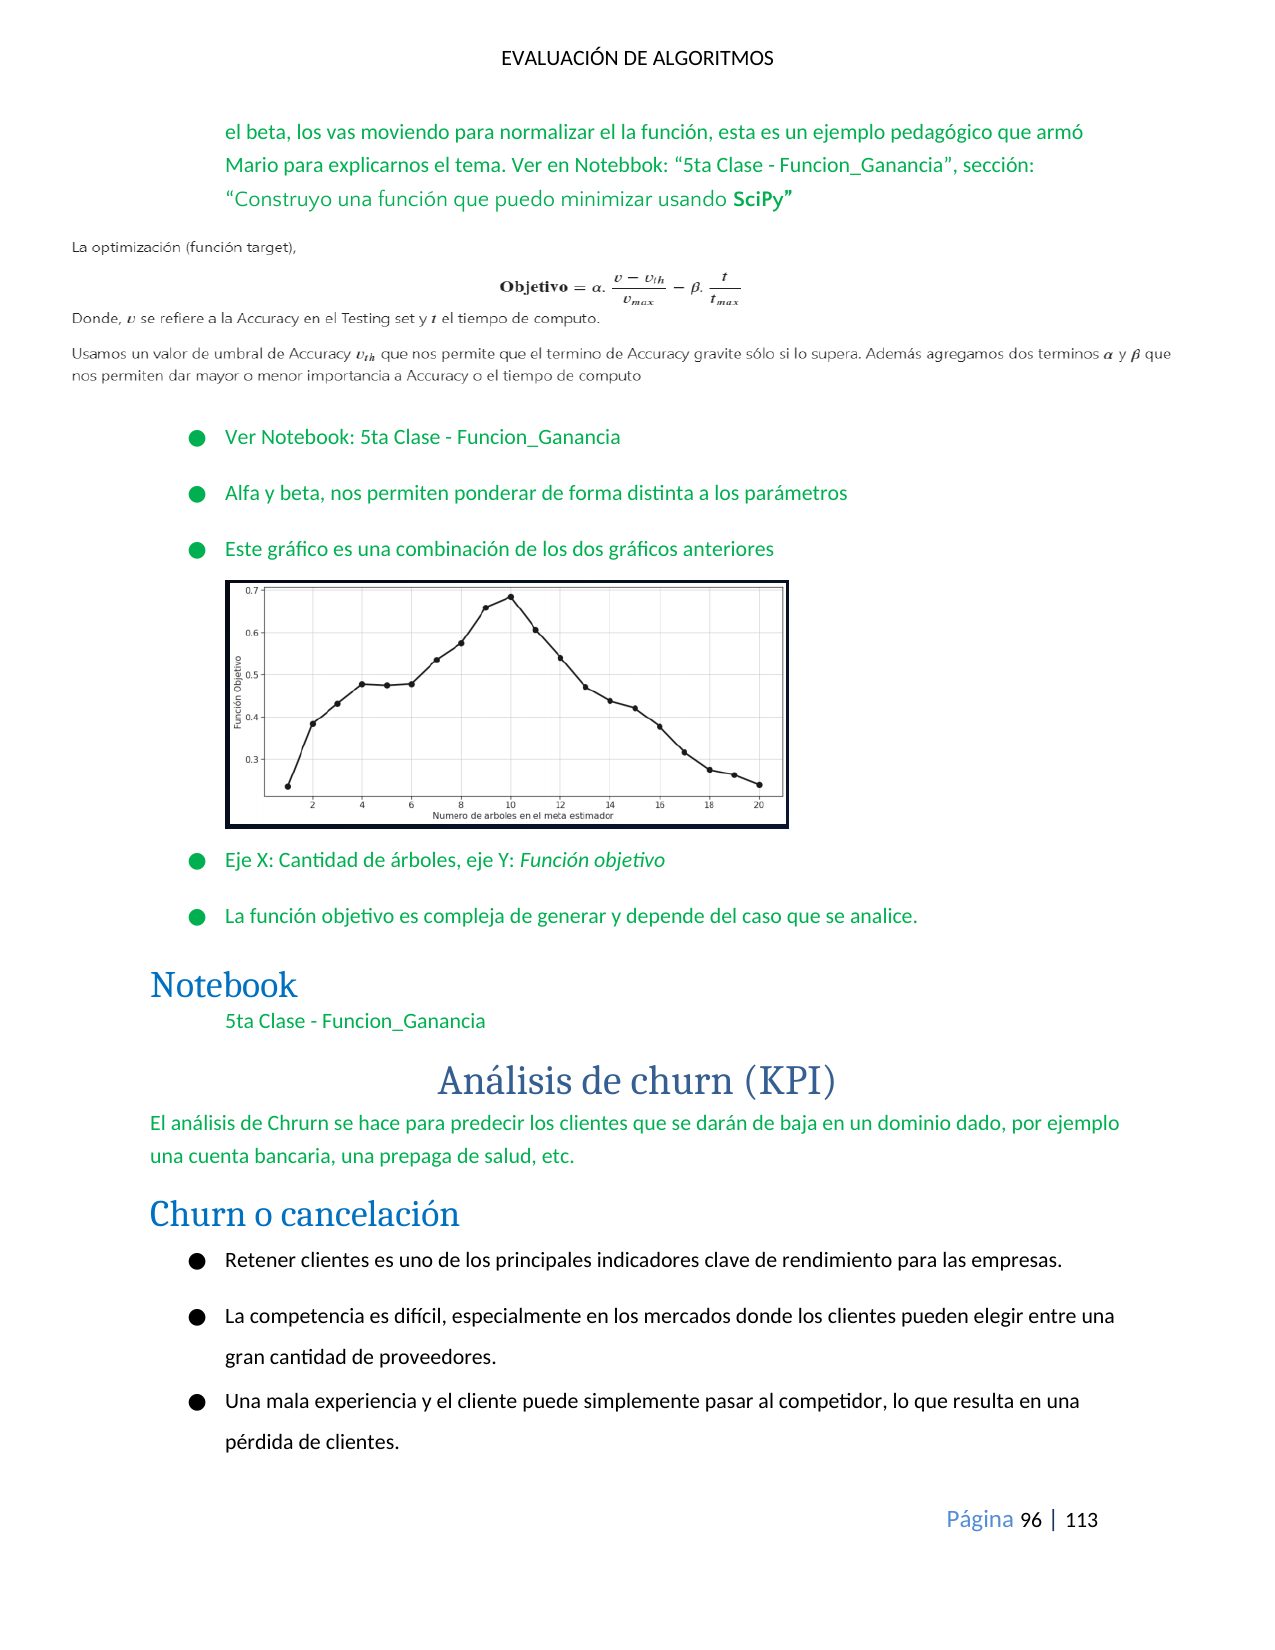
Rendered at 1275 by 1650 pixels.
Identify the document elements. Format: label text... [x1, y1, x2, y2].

subtitle Análisis de churn (KPI) [150, 1057, 1125, 1105]
list Este gráfico es una combinación de los dos gráficos anteriores [187, 524, 1125, 569]
list Retener clientes es uno de los principales indicadores clave de rendimiento para las empresas. [187, 1236, 1125, 1280]
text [225, 118, 1125, 212]
list La competencia es difícil, especialmente en los mercados donde los clientes pueden elegir entre una gran cantidad de proveedores. [187, 1292, 1125, 1370]
list Una mala experiencia y el cliente puede simplemente pasar al competidor, lo que resulta en una pérdida de clientes. [187, 1376, 1125, 1455]
picture [225, 580, 789, 829]
subtitle Notebook [150, 964, 1125, 1007]
list Alfa y beta, nos permiten ponderar de forma distinta a los parámetros [187, 468, 1125, 513]
text El análisis de Chrurn se hace para predecir los clientes que se darán de baja en un dominio dado, por ejemplo una cuenta bancaria, una prepaga de salud, etc. [150, 1109, 1125, 1169]
text 5ta Clase - Funcion_Ganancia [225, 1007, 1125, 1034]
list Ver Notebook: 5ta Clase - Funcion_Ganancia [187, 412, 1125, 457]
subtitle Churn o cancelación [150, 1192, 1125, 1236]
list La función objetivo es compleja de generar y depende del caso que se analice. [187, 891, 1125, 936]
list Eje X: Cantidad de árboles, eje Y: Función objetivo [187, 835, 1125, 880]
picture [61, 233, 1185, 391]
